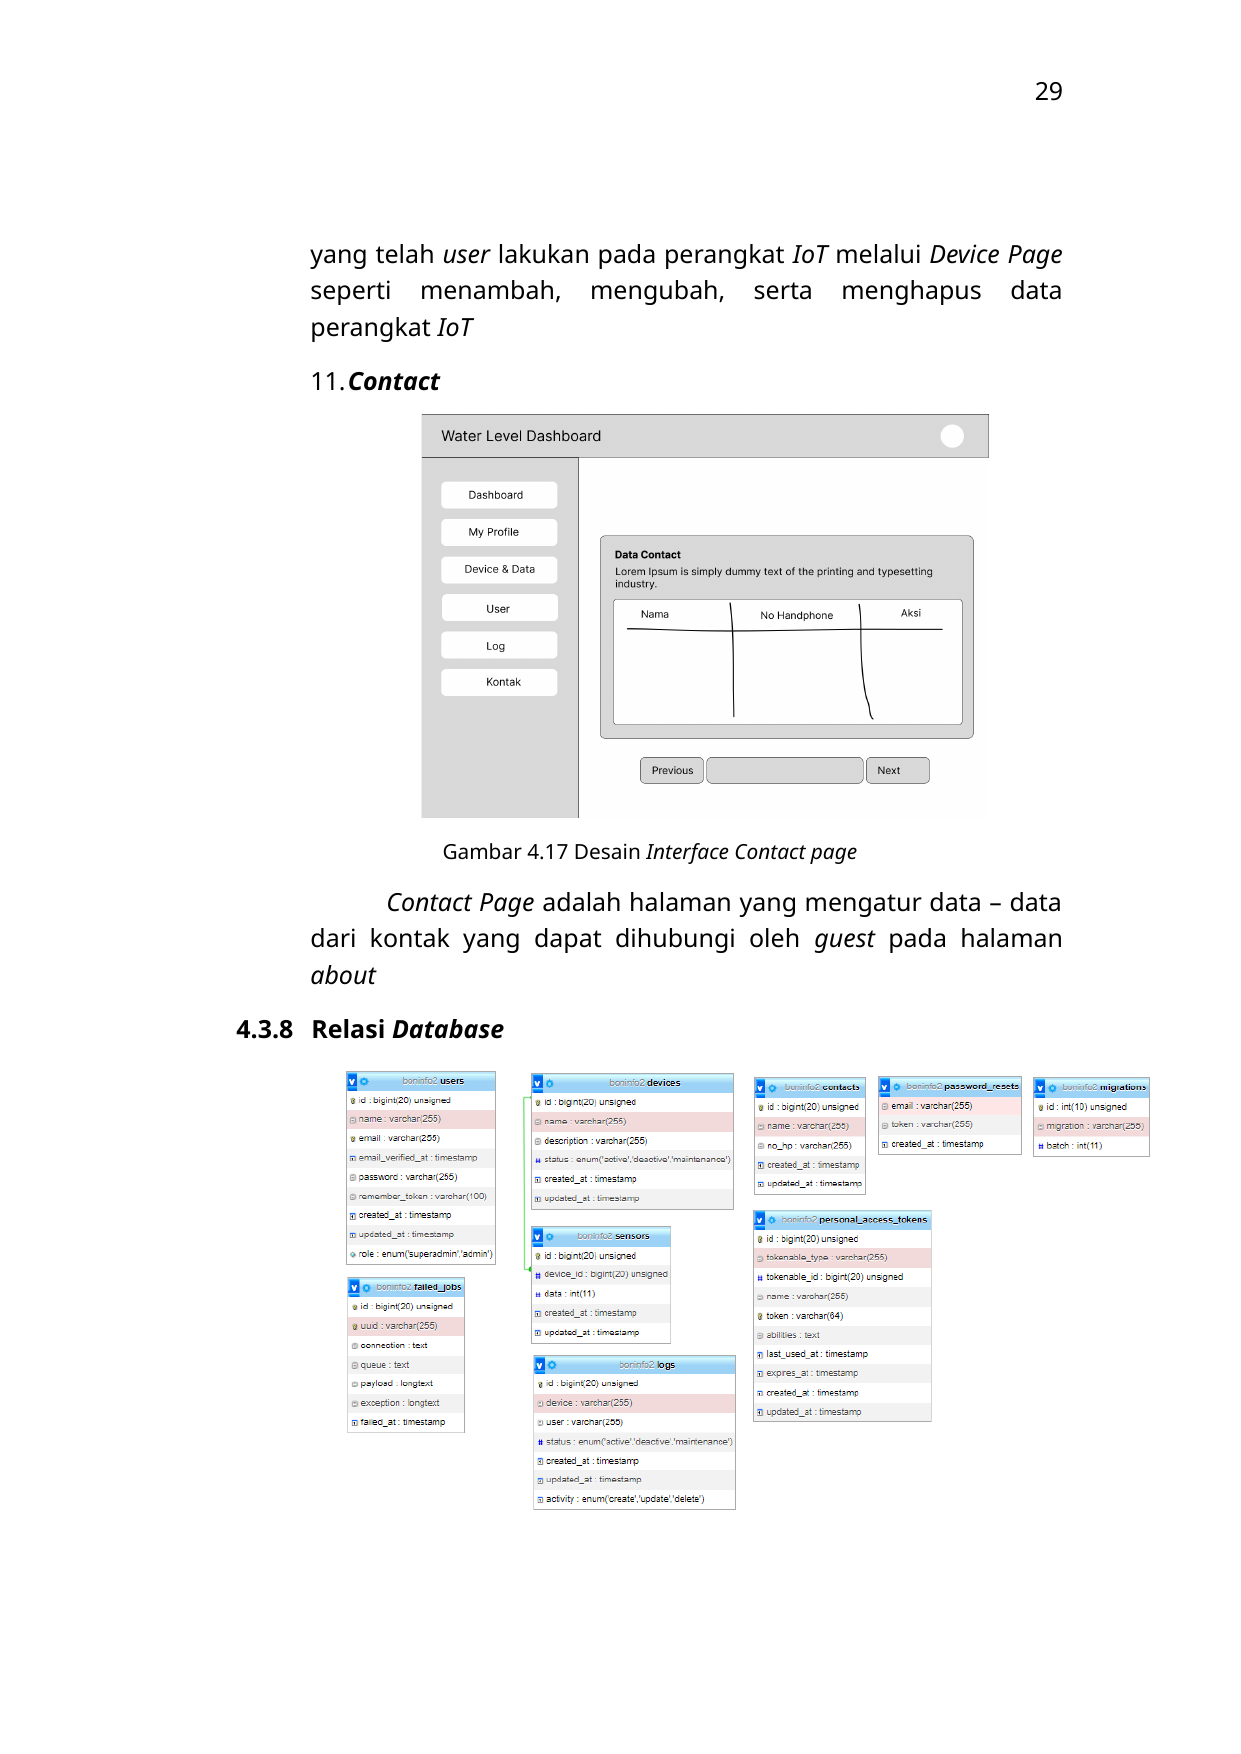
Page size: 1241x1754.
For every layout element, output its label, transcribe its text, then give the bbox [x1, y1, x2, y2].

picture [421, 414, 989, 818]
subtitle Relasi Database [236, 1011, 1063, 1045]
text Contact Page adalah halaman yang mengatur data – data dari kontak yang dapat dihubungi oleh guest pada halaman about [310, 884, 1063, 992]
picture [310, 1062, 1168, 1531]
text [310, 236, 1063, 344]
text Gambar 4.17 Desain Interface Contact page [236, 837, 1063, 865]
list Contact [310, 363, 1063, 397]
